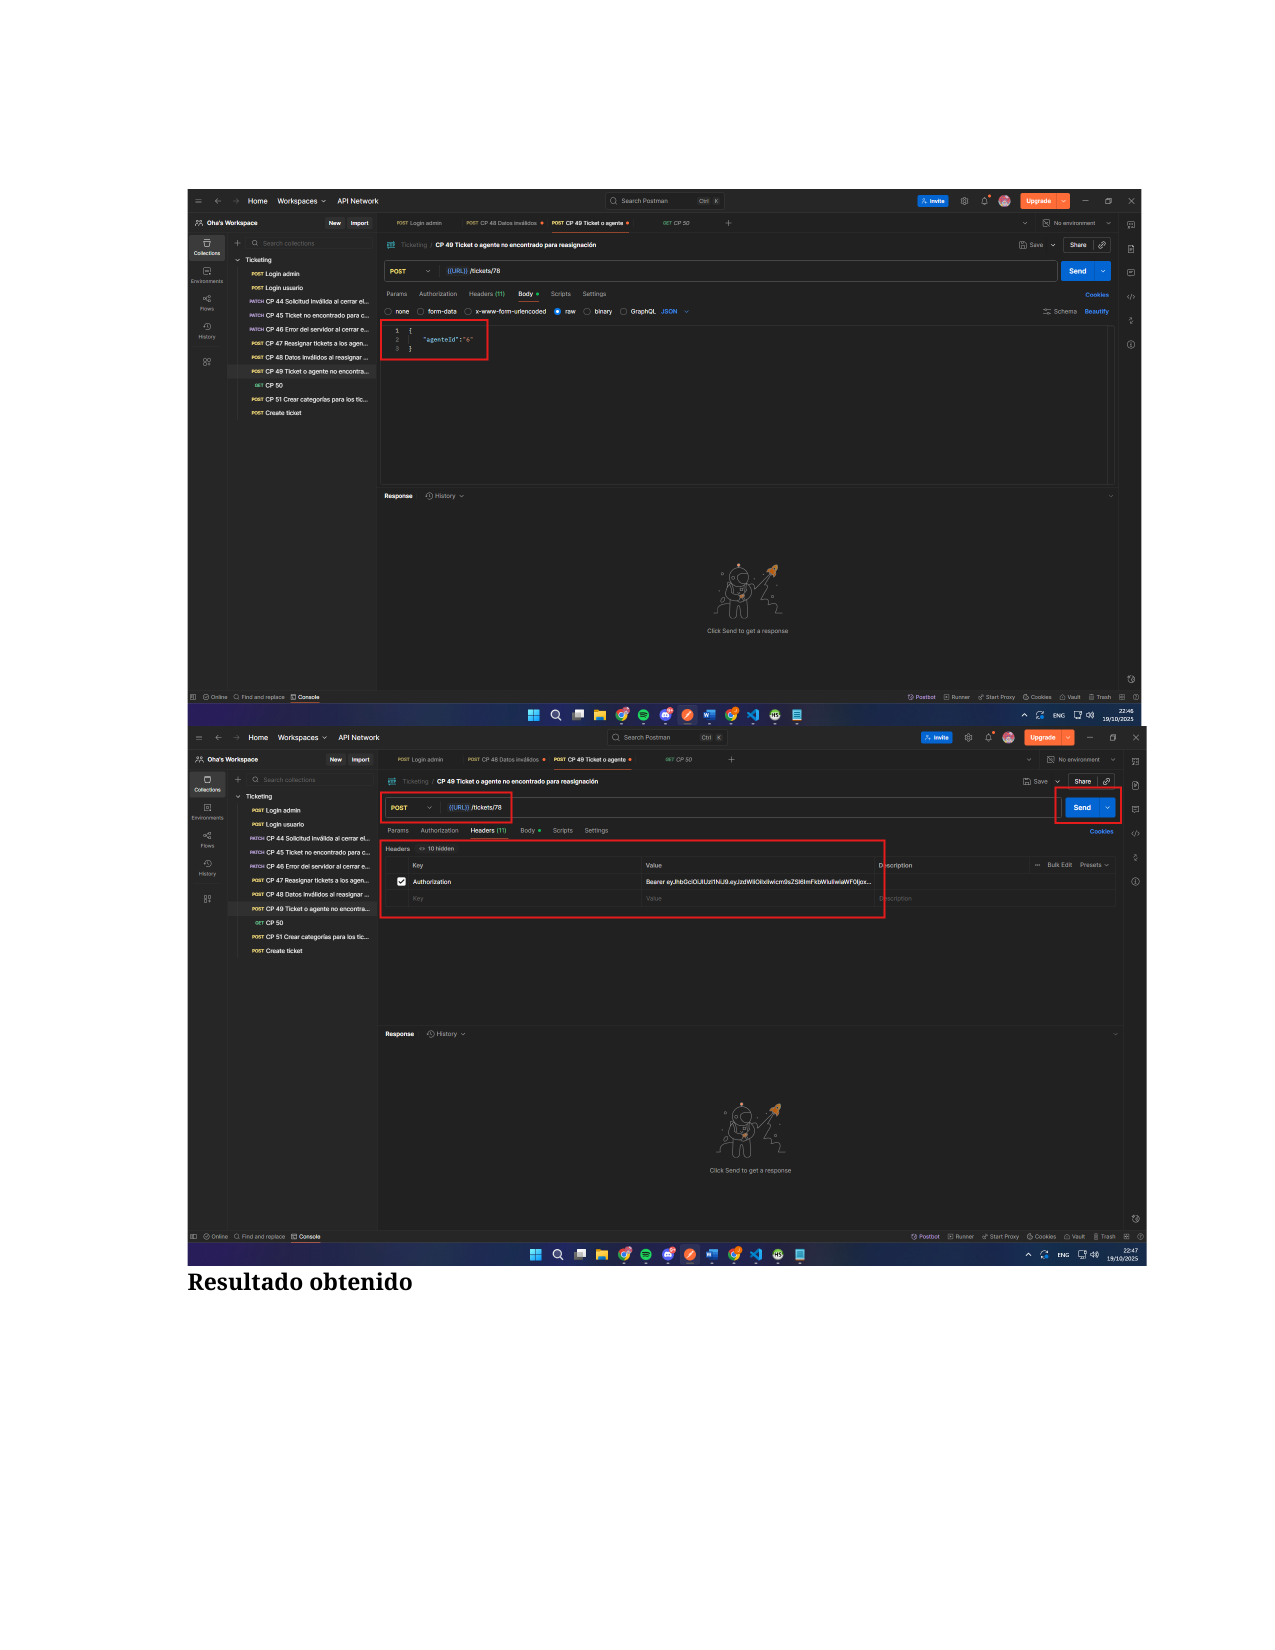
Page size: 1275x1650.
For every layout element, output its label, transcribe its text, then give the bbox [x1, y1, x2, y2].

picture [187, 189, 1147, 1266]
text Resultado obtenido [187, 1265, 1275, 1297]
